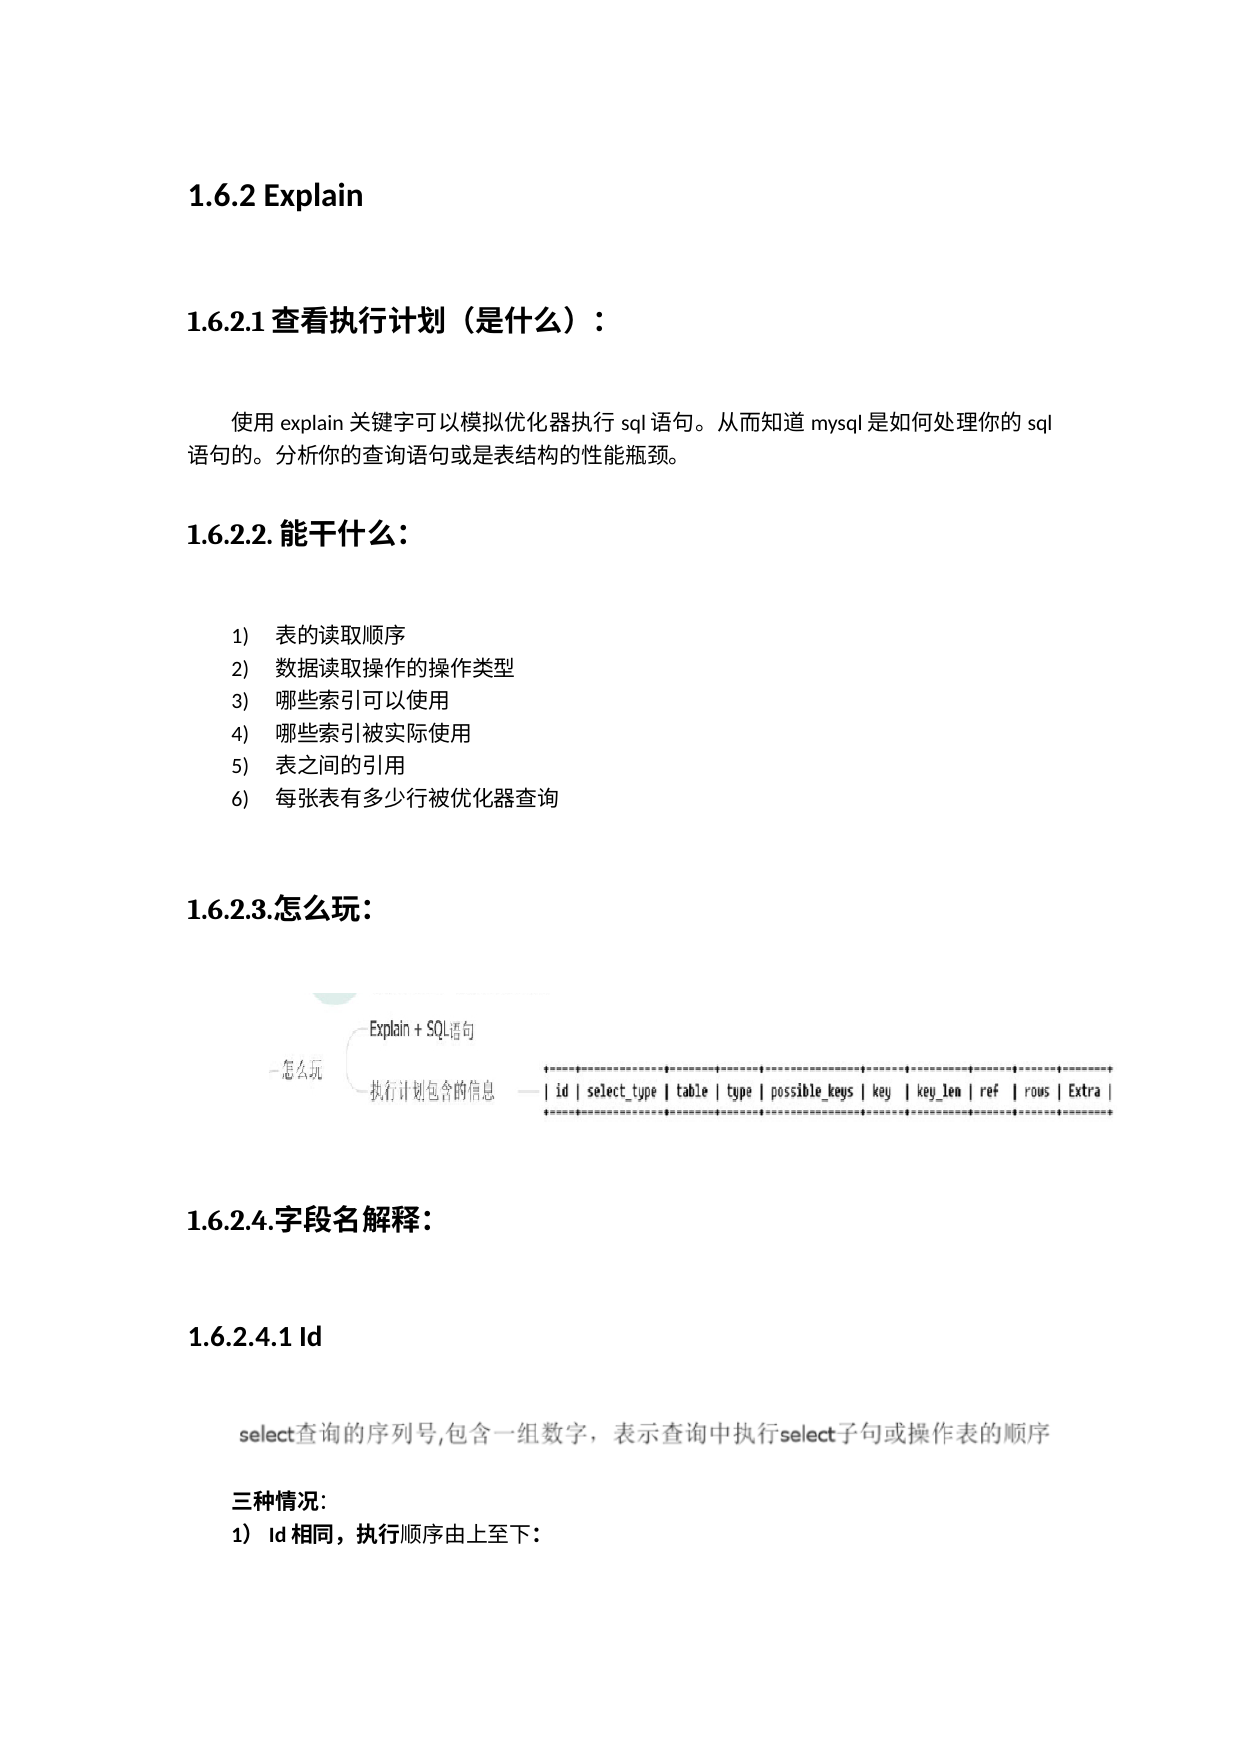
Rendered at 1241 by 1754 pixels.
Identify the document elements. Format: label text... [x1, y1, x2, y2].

subtitle 1.6.2.3.怎么玩： [187, 874, 1053, 939]
list 数据读取操作的操作类型 [231, 650, 1053, 683]
subtitle 1.6.2.2. 能干什么： [187, 499, 1053, 564]
list 每张表有多少行被优化器查询 [231, 780, 1053, 813]
list 表之间的引用 [231, 748, 1053, 780]
text 使用explain 关键字可以模拟优化器执行sql语句。从而知道mysql是如何处理你的sql语句的。分析你的查询语句或是表结构的性能瓶颈。 [187, 405, 1053, 470]
list Id相同，执行顺序由上至下： [231, 1516, 1053, 1549]
list 表的读取顺序 [231, 618, 1053, 650]
subtitle 1.6.2.1 查看执行计划（是什么）： [187, 286, 1053, 351]
list 哪些索引被实际使用 [231, 715, 1053, 748]
list 哪些索引可以使用 [231, 683, 1053, 715]
picture [231, 1418, 1097, 1456]
list 三种情况： [231, 1484, 1053, 1516]
subtitle 1.6.2.4.1 Id [187, 1304, 1053, 1369]
subtitle 1.6.2.4.字段名解释： [187, 1185, 1053, 1250]
picture [268, 993, 1134, 1141]
subtitle 1.6.2 Explain [187, 162, 1053, 227]
